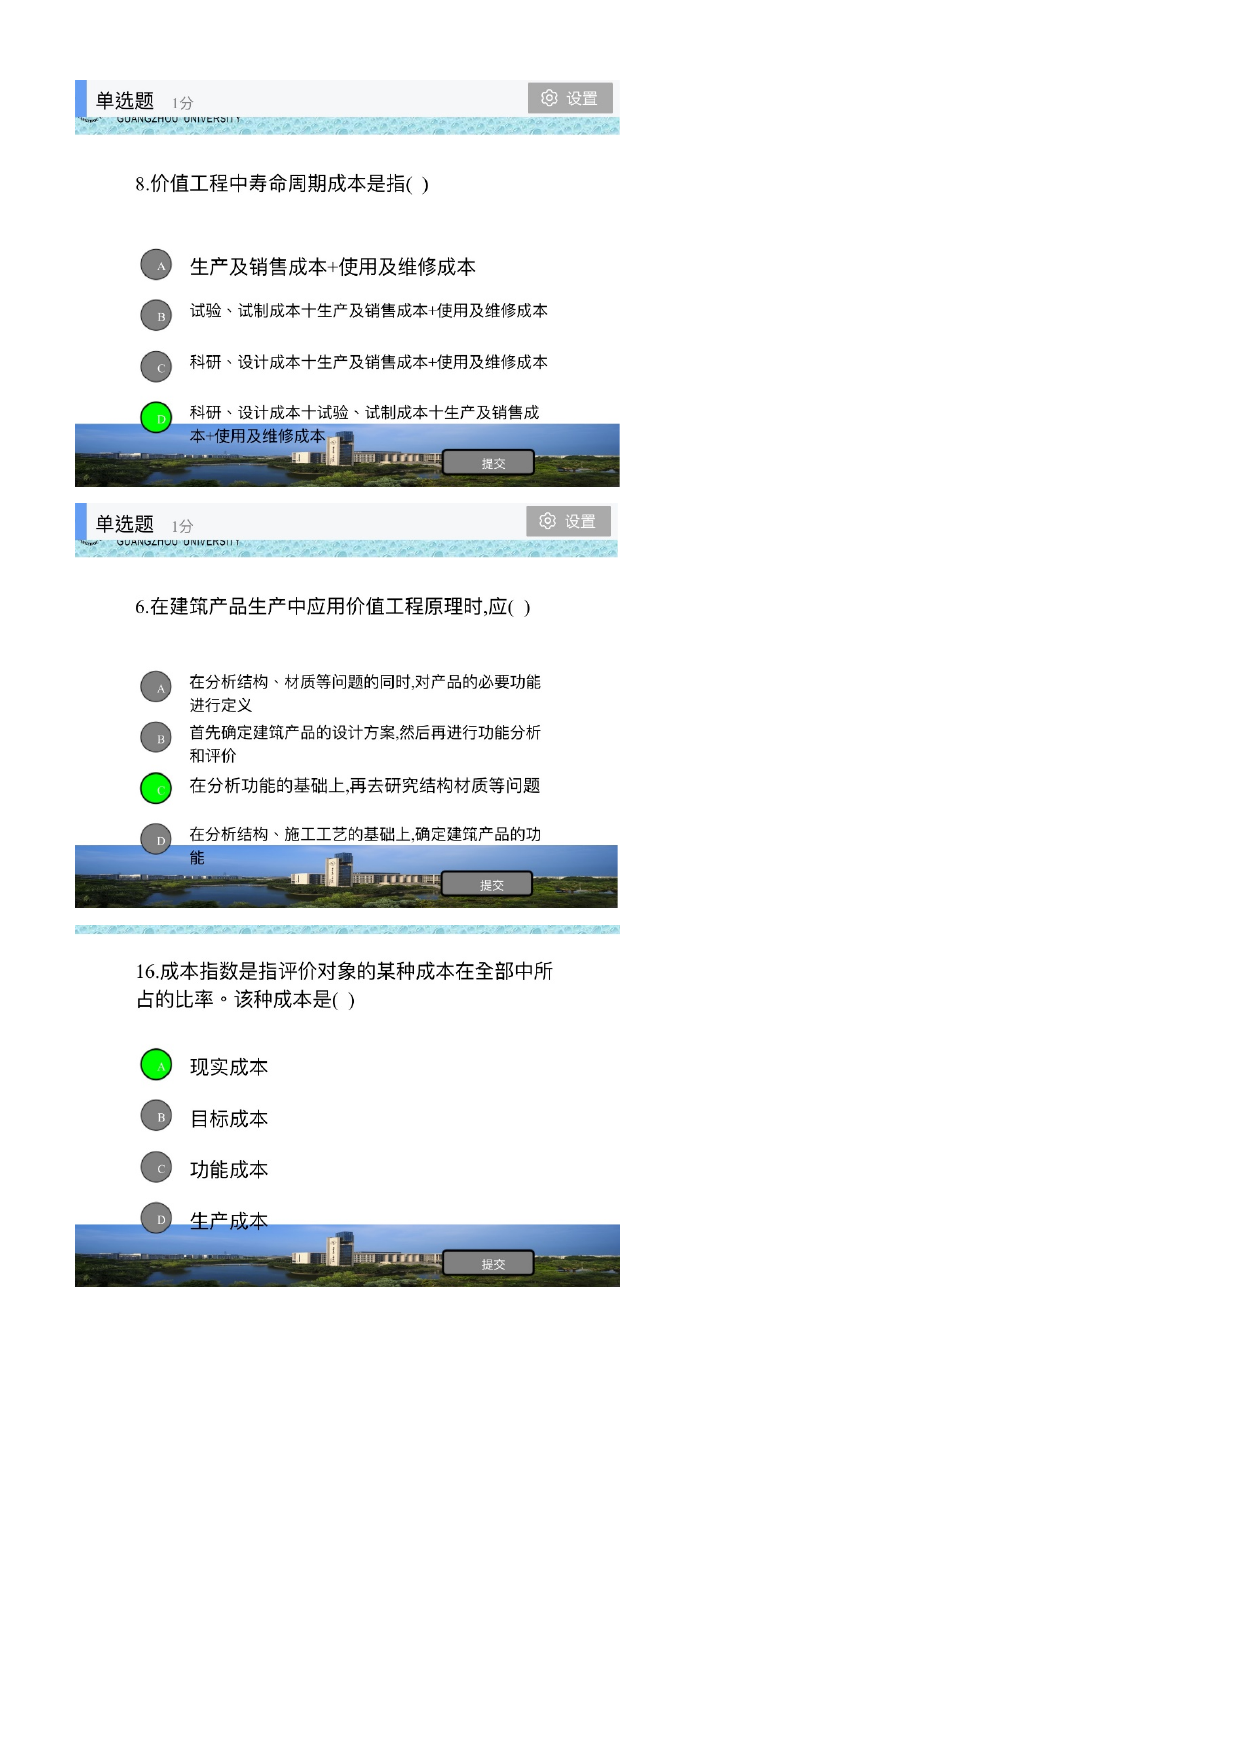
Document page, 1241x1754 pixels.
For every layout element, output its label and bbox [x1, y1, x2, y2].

picture [75, 503, 618, 908]
picture [75, 80, 620, 487]
picture [75, 925, 620, 1287]
